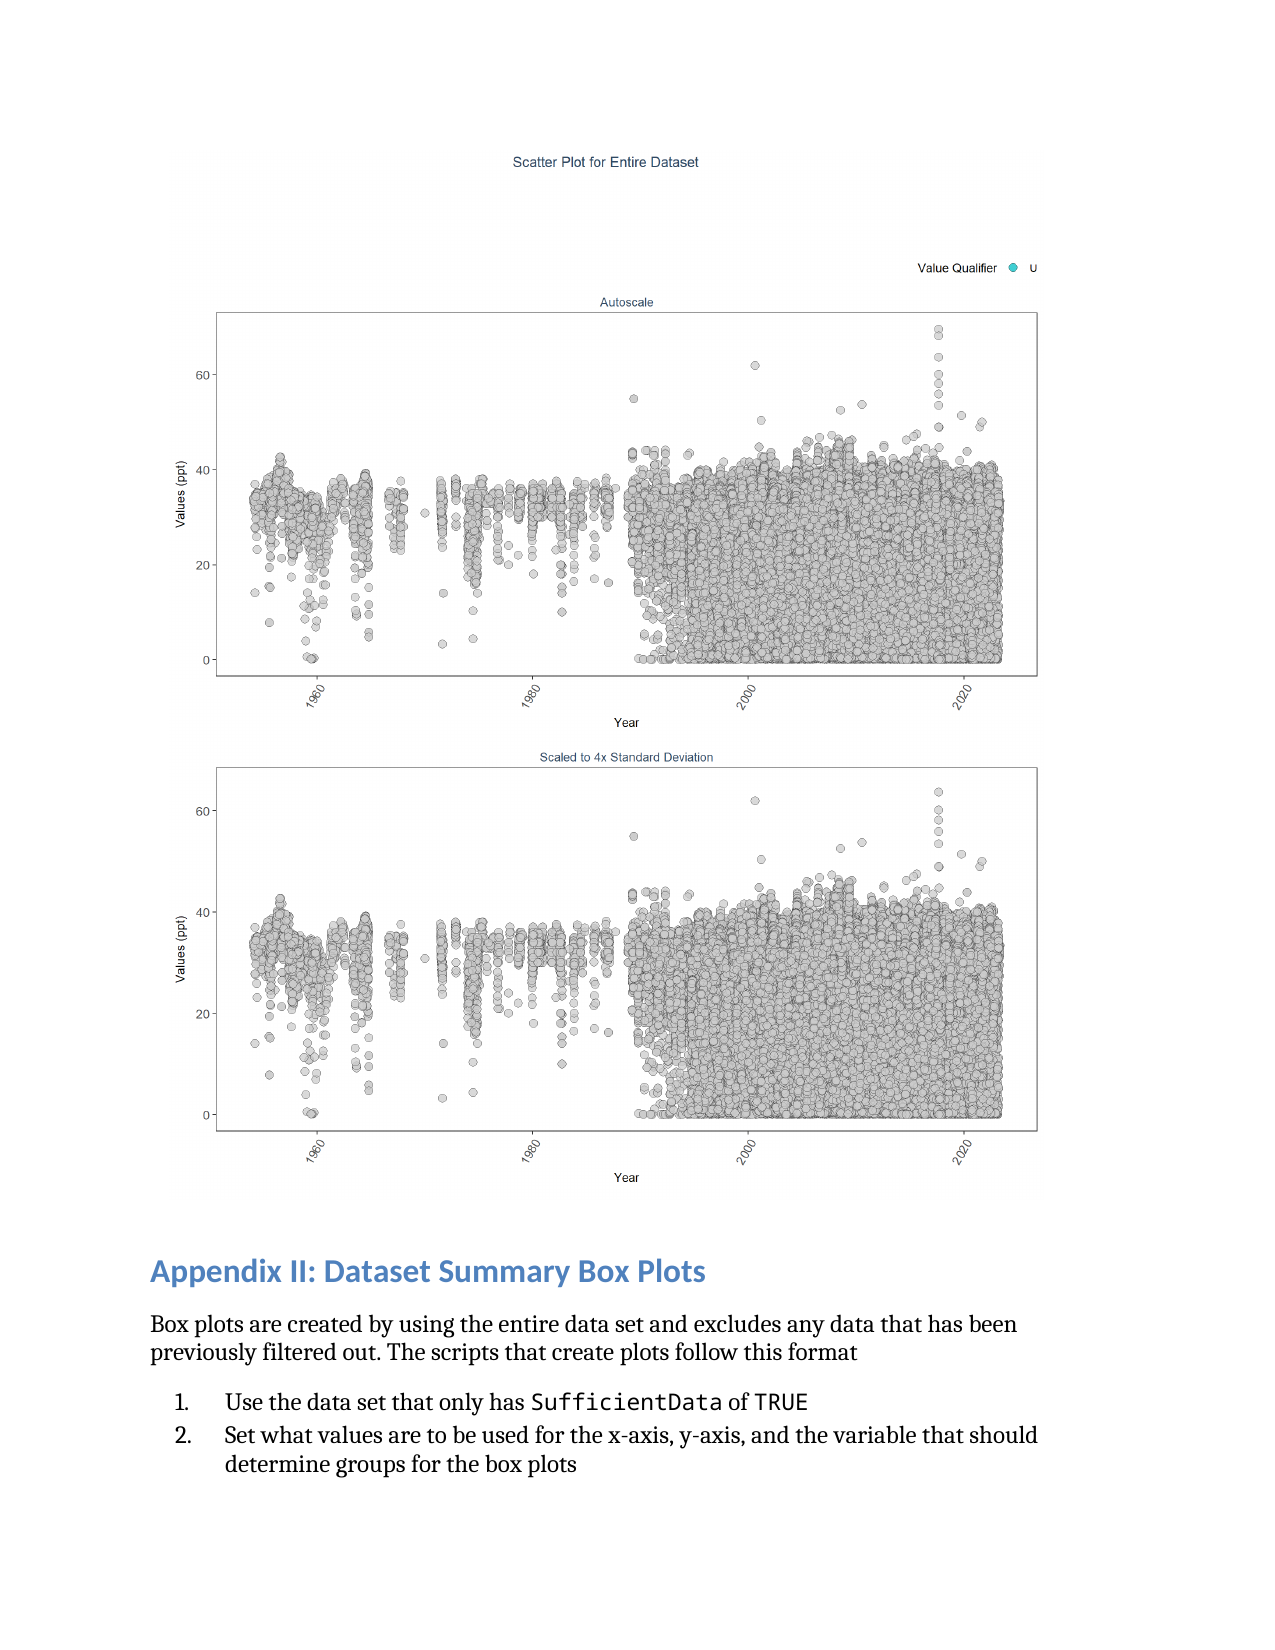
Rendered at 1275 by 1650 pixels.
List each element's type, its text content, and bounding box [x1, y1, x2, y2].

picture [168, 150, 1044, 1200]
list Use the data set that only has SufficientData of TRUE [175, 1386, 1125, 1417]
subtitle Appendix II: Dataset Summary Box Plots [150, 1250, 1125, 1291]
text Box plots are created by using the entire data set and excludes any data that has been previously filtered out. The scripts that create plots follow this format [150, 1309, 1125, 1367]
list Set what values are to be used for the x-axis, y-axis, and the variable that should determine groups for the box plots [175, 1421, 1125, 1478]
